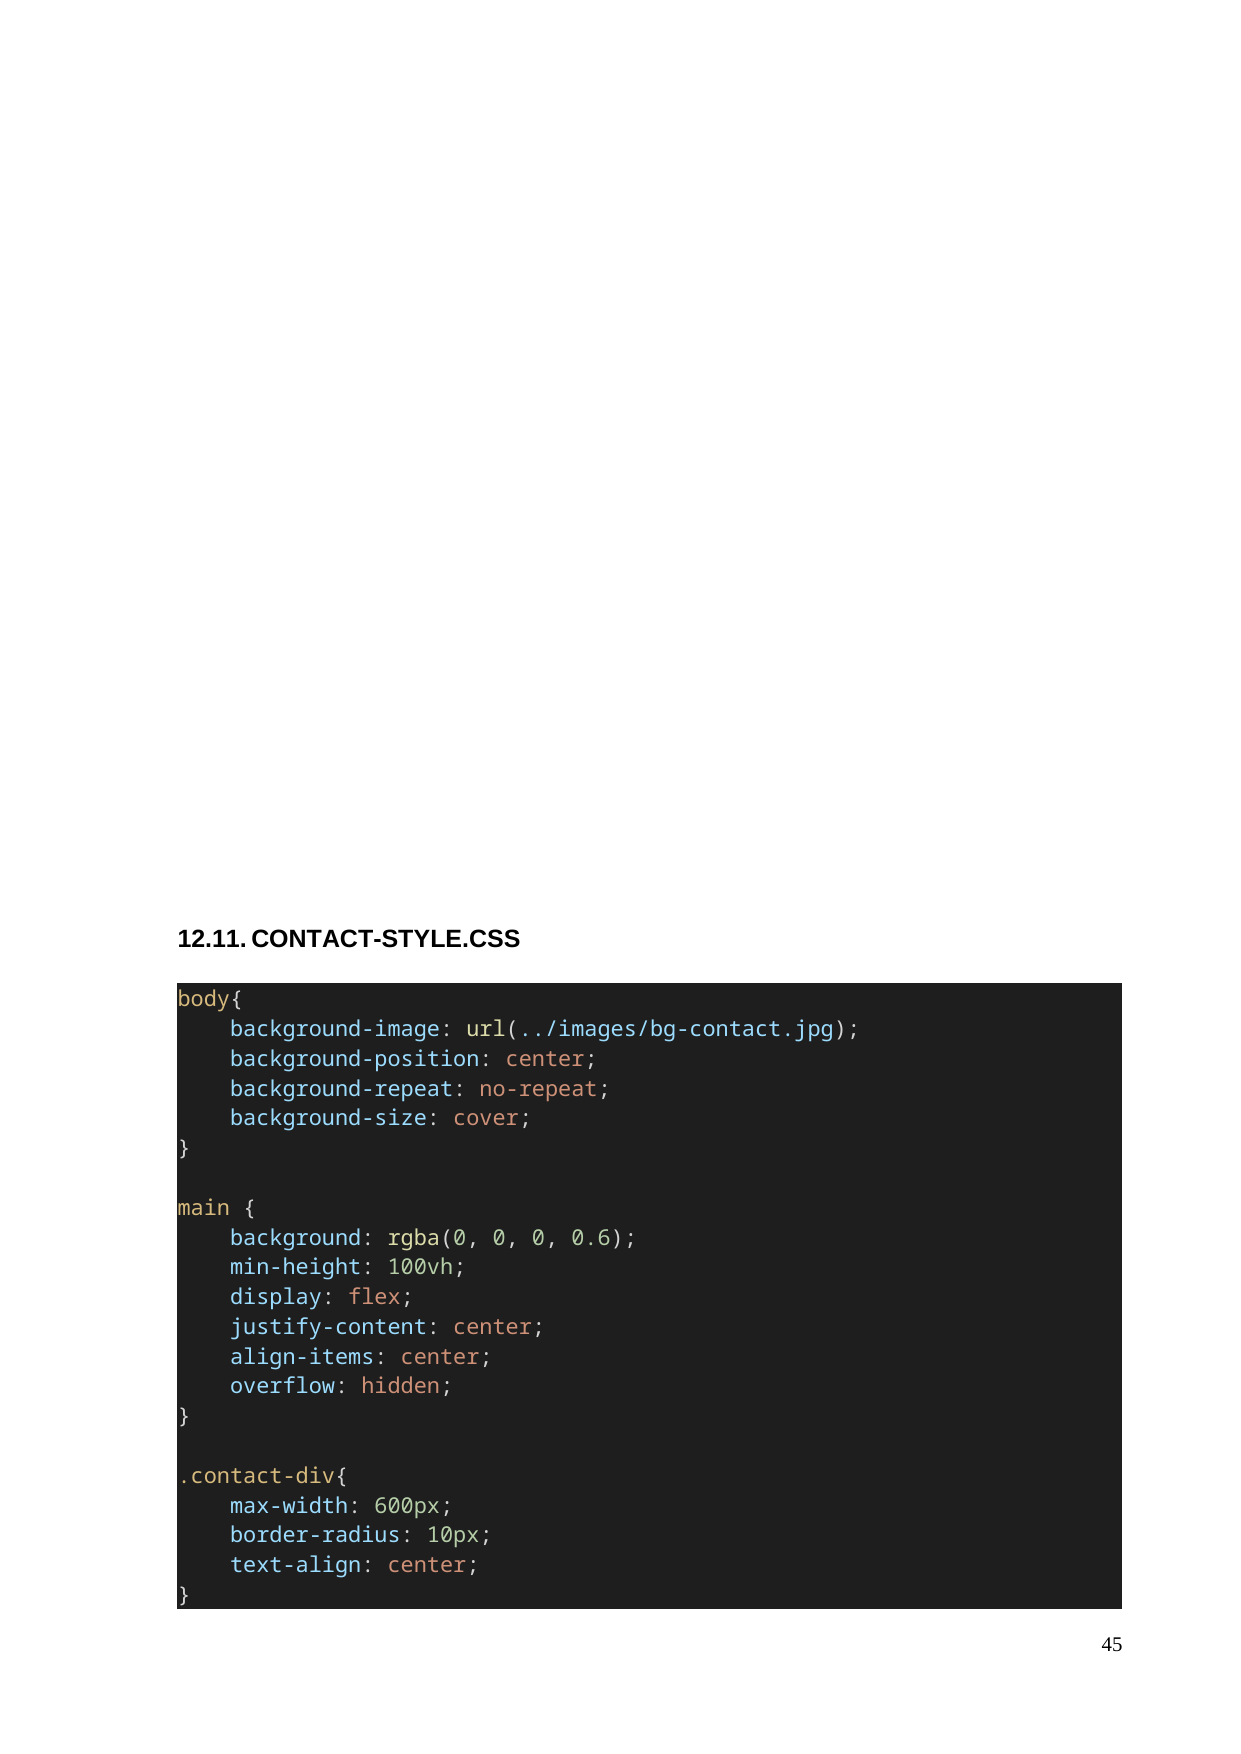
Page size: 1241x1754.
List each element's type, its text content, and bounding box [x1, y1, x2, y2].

text } [177, 1400, 1122, 1430]
text background-size: cover; [177, 1102, 1122, 1132]
text border-radius: 10px; [177, 1519, 1122, 1549]
text align-items: center; [177, 1341, 1122, 1370]
text max-width: 600px; [177, 1489, 1122, 1519]
text } [177, 1579, 1122, 1609]
text display: flex; [177, 1281, 1122, 1311]
text } [177, 1132, 1122, 1162]
text justify-content: center; [177, 1311, 1122, 1341]
text .contact-div{ [177, 1460, 1122, 1489]
text background-repeat: no-repeat; [177, 1072, 1122, 1102]
text body{ [177, 983, 1122, 1013]
text text-align: center; [177, 1549, 1122, 1579]
text background-position: center; [177, 1043, 1122, 1072]
text overflow: hidden; [177, 1370, 1122, 1400]
subtitle CONTACT-STYLE.CSS [177, 924, 1122, 953]
text main { [177, 1192, 1122, 1221]
text background: rgba(0, 0, 0, 0.6); [177, 1221, 1122, 1251]
text background-image: url(../images/bg-contact.jpg); [177, 1013, 1122, 1043]
text min-height: 100vh; [177, 1251, 1122, 1281]
